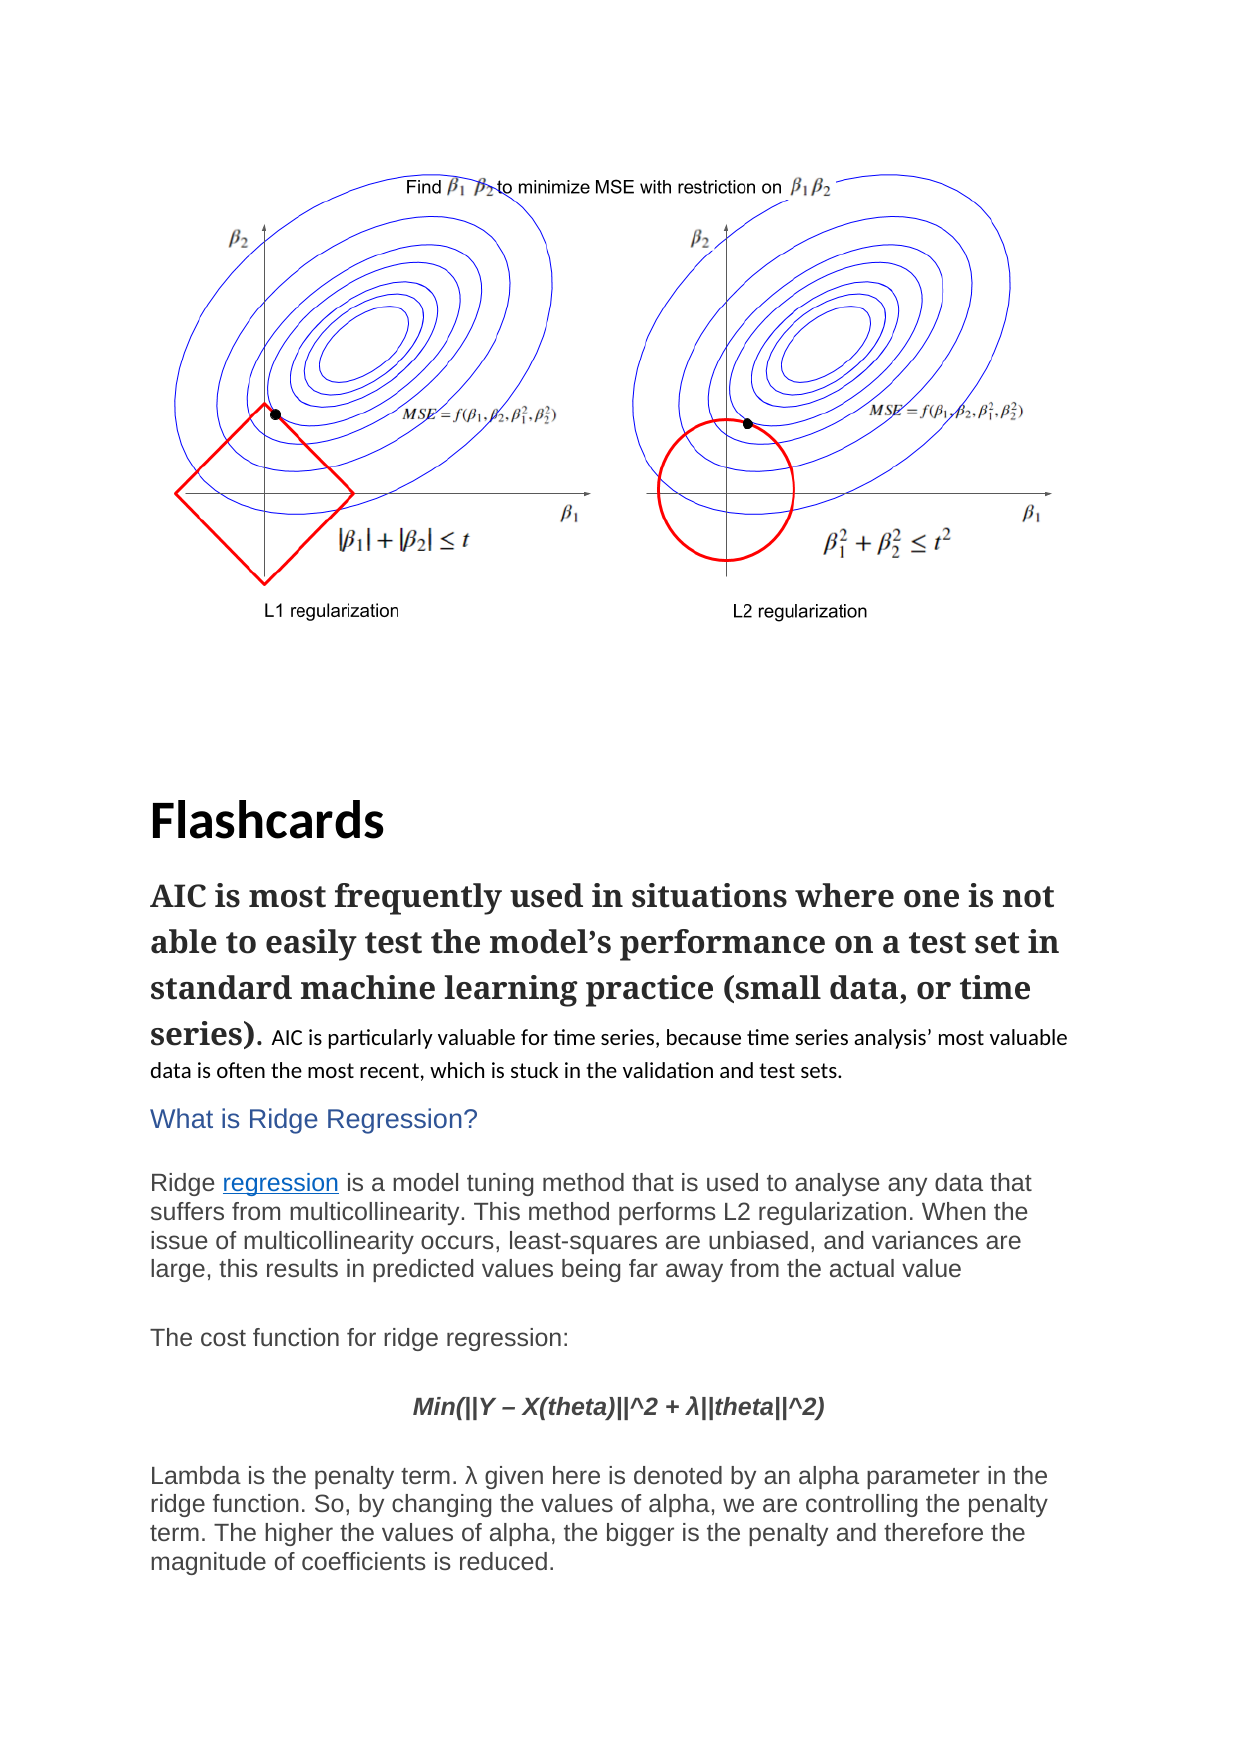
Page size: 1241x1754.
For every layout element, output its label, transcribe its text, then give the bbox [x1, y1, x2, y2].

text The cost function for ridge regression: [150, 1323, 1090, 1352]
picture [150, 150, 1091, 679]
text Lambda is the penalty term. λ given here is denoted by an alpha parameter in the ridge function. So, by changing the values of alpha, we are controlling the penalty term. The higher the values of alpha, the bigger is the penalty and therefore the magnitude of coefficients is reduced. [150, 1461, 1090, 1576]
text AIC is most frequently used in situations where one is not able to easily test the model’s performance on a test set in standard machine learning practice (small data, or time series). AIC is particularly valuable for time series, because time series analysis’ most valuable data is often the most recent, which is stuck in the validation and test sets. [150, 874, 1090, 1084]
subtitle What is Ridge Regression? [150, 1103, 1090, 1134]
text Min(||Y – X(theta)||^2 + λ||theta||^2) [150, 1392, 1090, 1421]
text Flashcards [150, 786, 1090, 852]
text Ridge regression is a model tuning method that is used to analyse any data that suffers from multicollinearity. This method performs L2 regularization. When the issue of multicollinearity occurs, least-squares are unbiased, and variances are large, this results in predicted values being far away from the actual value [150, 1168, 1090, 1283]
